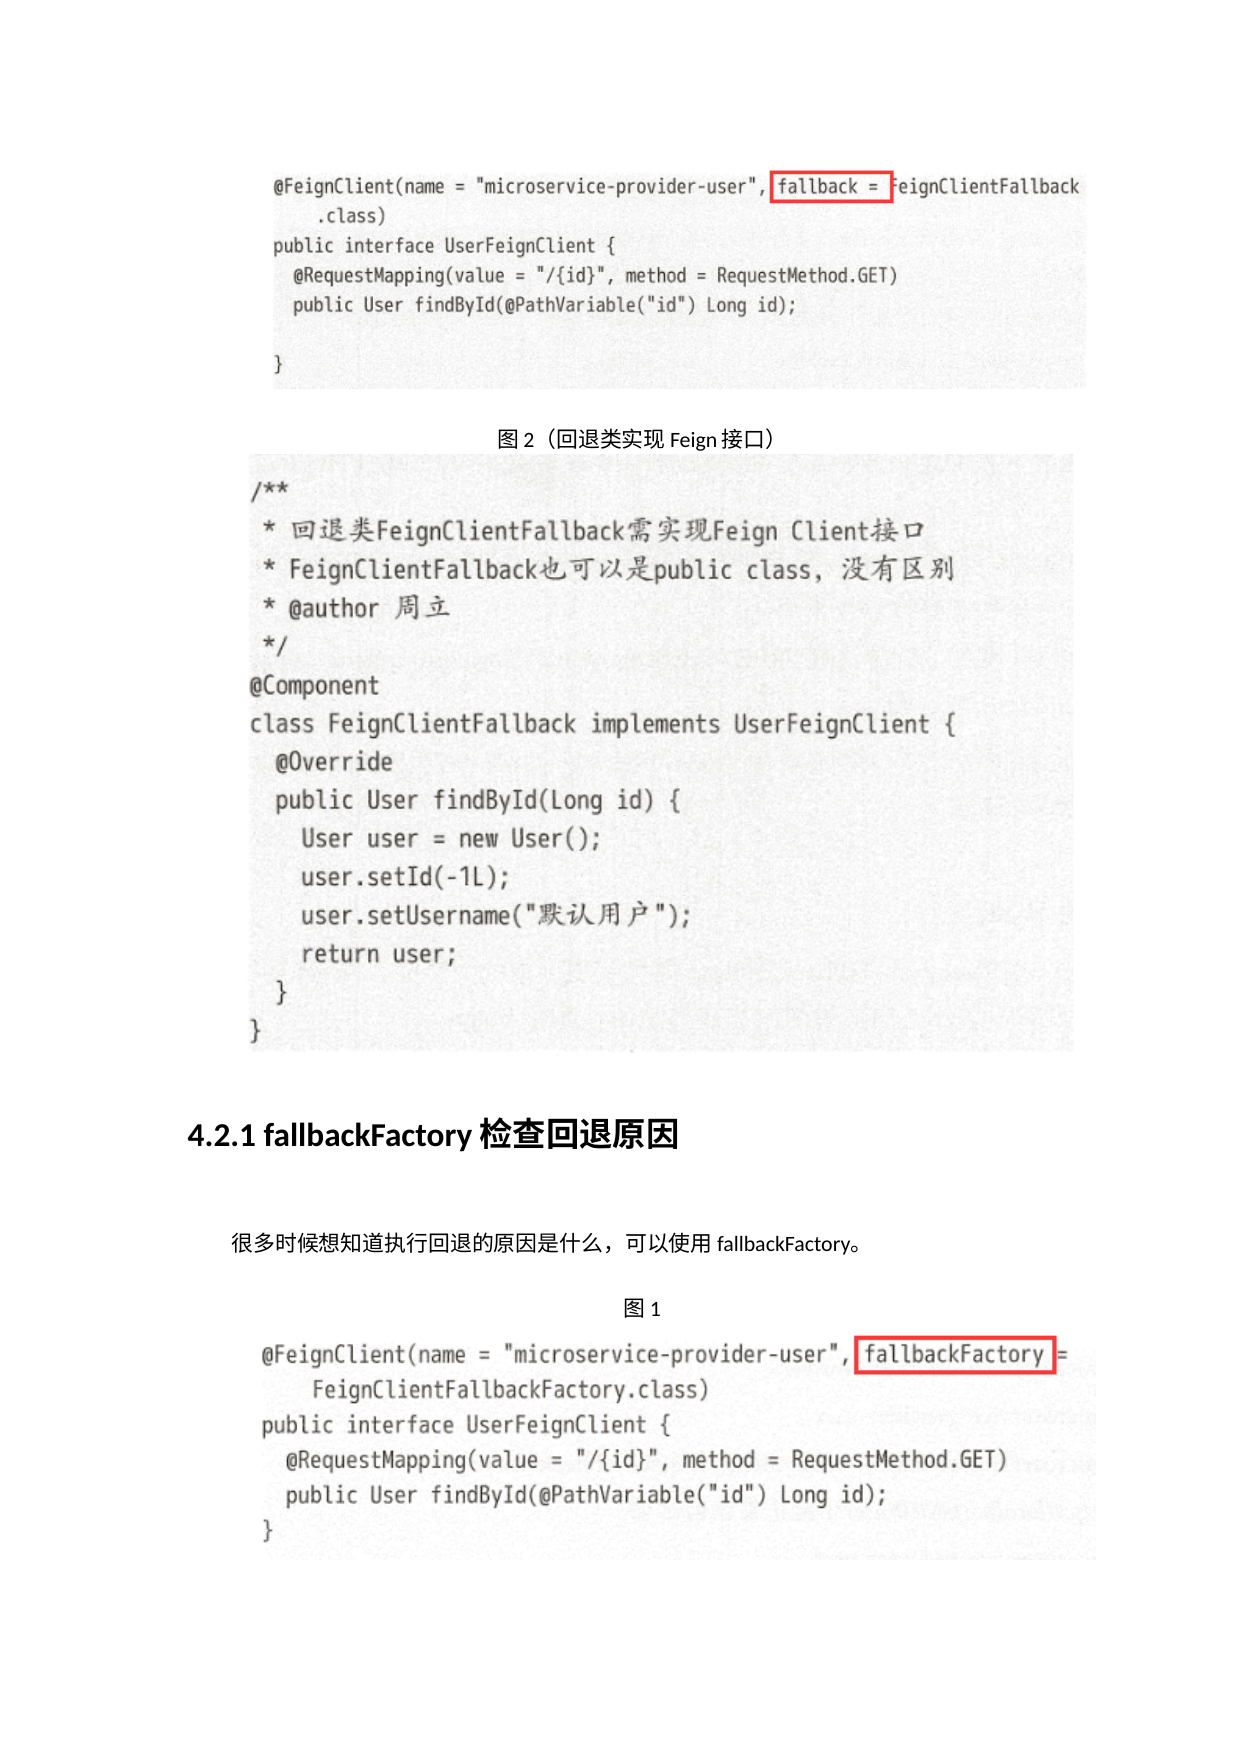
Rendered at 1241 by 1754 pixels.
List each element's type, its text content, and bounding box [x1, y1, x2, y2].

text 图1 [187, 1291, 1053, 1323]
picture [231, 1323, 1097, 1560]
text 很多时候想知道执行回退的原因是什么，可以使用fallbackFactory。 [187, 1226, 1053, 1258]
subtitle 4.2.1 fallbackFactory检查回退原因 [187, 1099, 1053, 1164]
picture [231, 454, 1074, 1056]
picture [231, 162, 1097, 389]
text 图2（回退类实现Feign接口） [187, 422, 1053, 454]
